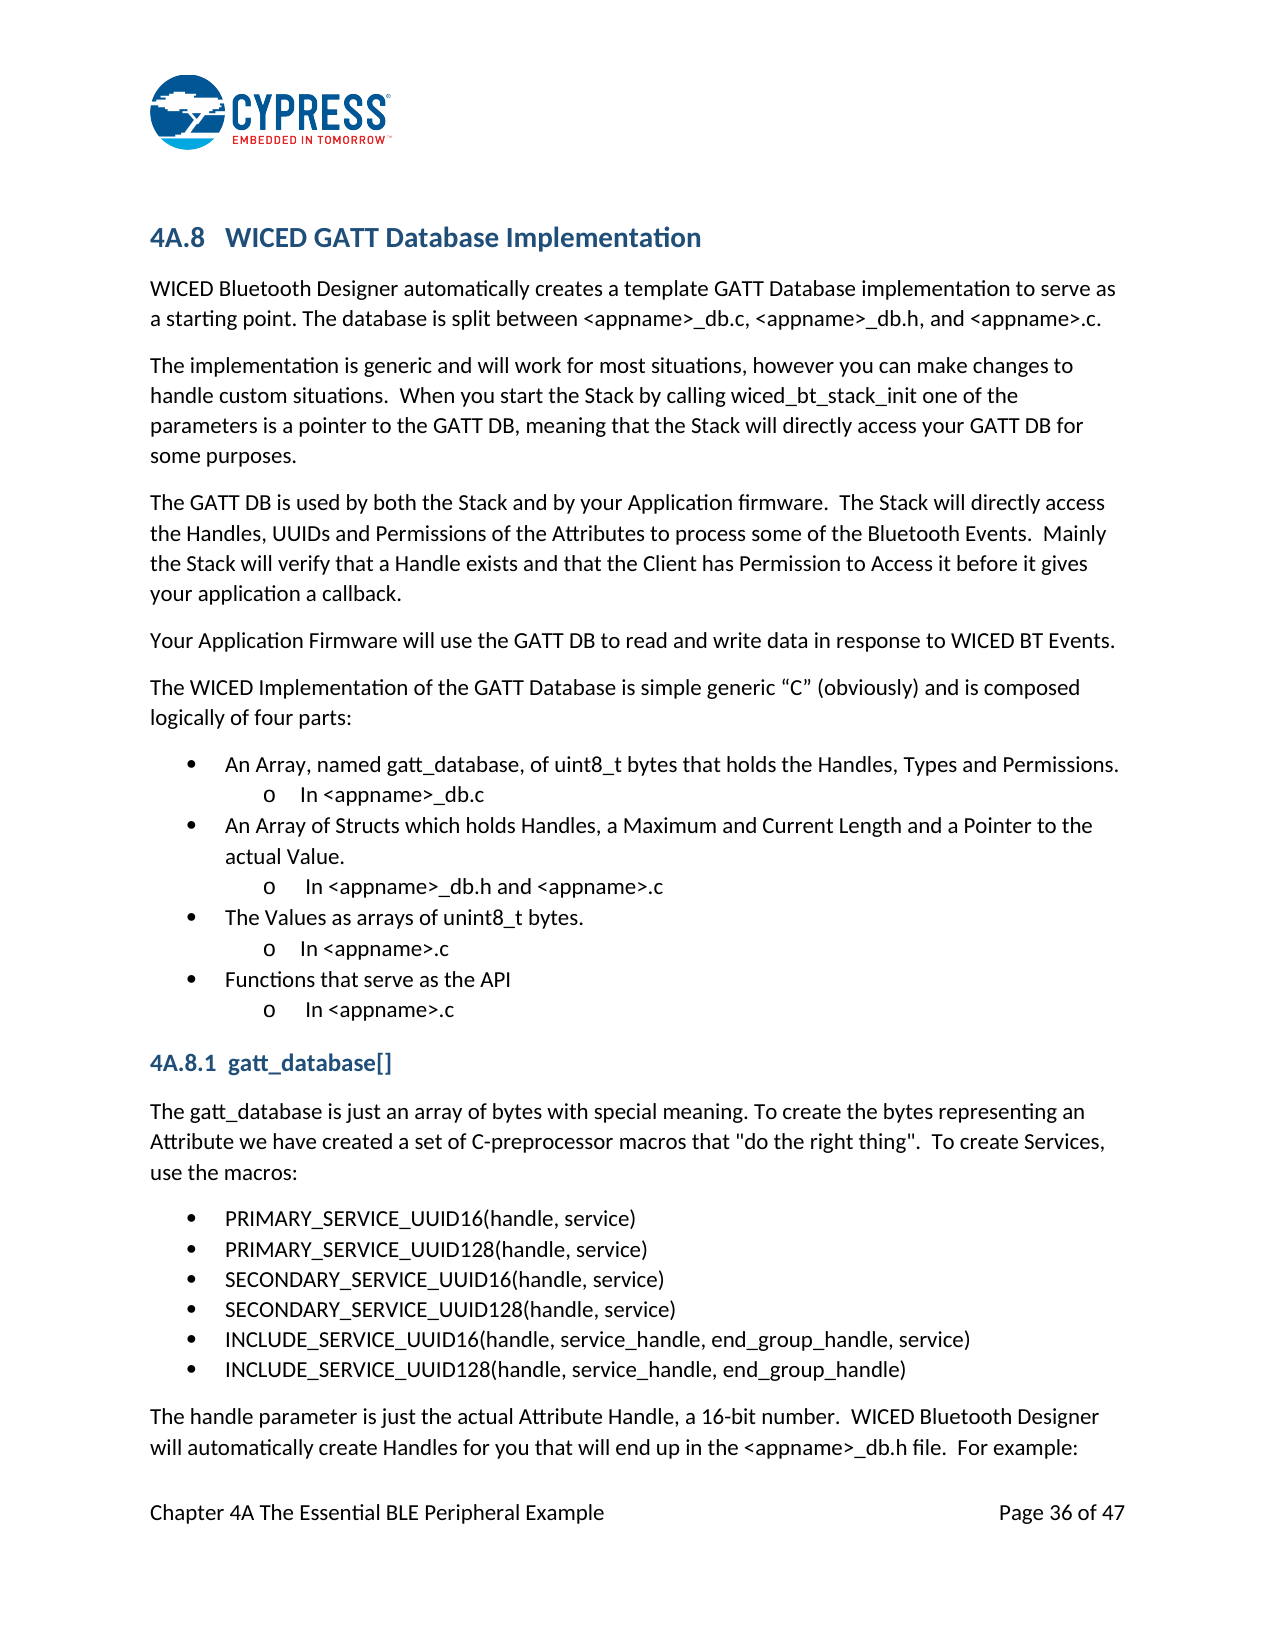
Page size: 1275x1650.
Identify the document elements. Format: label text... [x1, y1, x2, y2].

text The implementation is generic and will work for most situations, however you can make changes to handle custom situations. When you start the Stack by calling wiced_bt_stack_init one of the parameters is a pointer to the GATT DB, meaning that the Stack will directly access your GATT DB for some purposes. [150, 351, 1125, 469]
text The GATT DB is used by both the Stack and by your Application firmware. The Stack will directly access the Handles, UUIDs and Permissions of the Attributes to process some of the Bluetooth Events. Mainly the Stack will verify that a Handle exists and that the Client has Permission to Access it before it gives your application a callback. [150, 488, 1125, 607]
text The handle parameter is just the actual Attribute Handle, a 16-bit number. WICED Bluetooth Designer will automatically create Handles for you that will end up in the <appname>_db.h file. For example: [150, 1402, 1125, 1461]
text WICED Bluetooth Designer automatically creates a template GATT Database implementation to serve as a starting point. The database is split between <appname>_db.c, <appname>_db.h, and <appname>.c. [150, 274, 1125, 332]
text Your Application Firmware will use the GATT DB to read and write data in response to WICED BT Events. [150, 626, 1125, 654]
list PRIMARY_SERVICE_UUID16(handle, service) [187, 1204, 1125, 1232]
list PRIMARY_SERVICE_UUID128(handle, service) [187, 1235, 1125, 1263]
picture [150, 75, 392, 150]
list INCLUDE_SERVICE_UUID16(handle, service_handle, end_group_handle, service) [187, 1325, 1125, 1353]
list SECONDARY_SERVICE_UUID128(handle, service) [187, 1295, 1125, 1323]
subtitle WICED GATT Database Implementation [112, 219, 1125, 254]
list In <appname>.c [262, 934, 1125, 963]
list In <appname>.c [262, 995, 1125, 1024]
list An Array of Structs which holds Handles, a Maximum and Current Length and a Pointer to the actual Value. [187, 812, 1125, 870]
subtitle gatt_database[] [150, 1048, 1125, 1078]
list In <appname>_db.h and <appname>.c [262, 872, 1125, 901]
text The gatt_database is just an array of bytes with special meaning. To create the bytes representing an Attribute we have created a set of C-preprocessor macros that "do the right thing". To create Services, use the macros: [150, 1097, 1125, 1186]
text The WICED Implementation of the GATT Database is simple generic “C” (obviously) and is composed logically of four parts: [150, 673, 1125, 731]
list INCLUDE_SERVICE_UUID128(handle, service_handle, end_group_handle) [187, 1356, 1125, 1383]
list An Array, named gatt_database, of uint8_t bytes that holds the Handles, Types and Permissions. [187, 750, 1125, 778]
list Functions that serve as the API [187, 965, 1125, 993]
list The Values as arrays of unint8_t bytes. [187, 903, 1125, 931]
list SECONDARY_SERVICE_UUID16(handle, service) [187, 1265, 1125, 1293]
list In <appname>_db.c [262, 780, 1125, 809]
